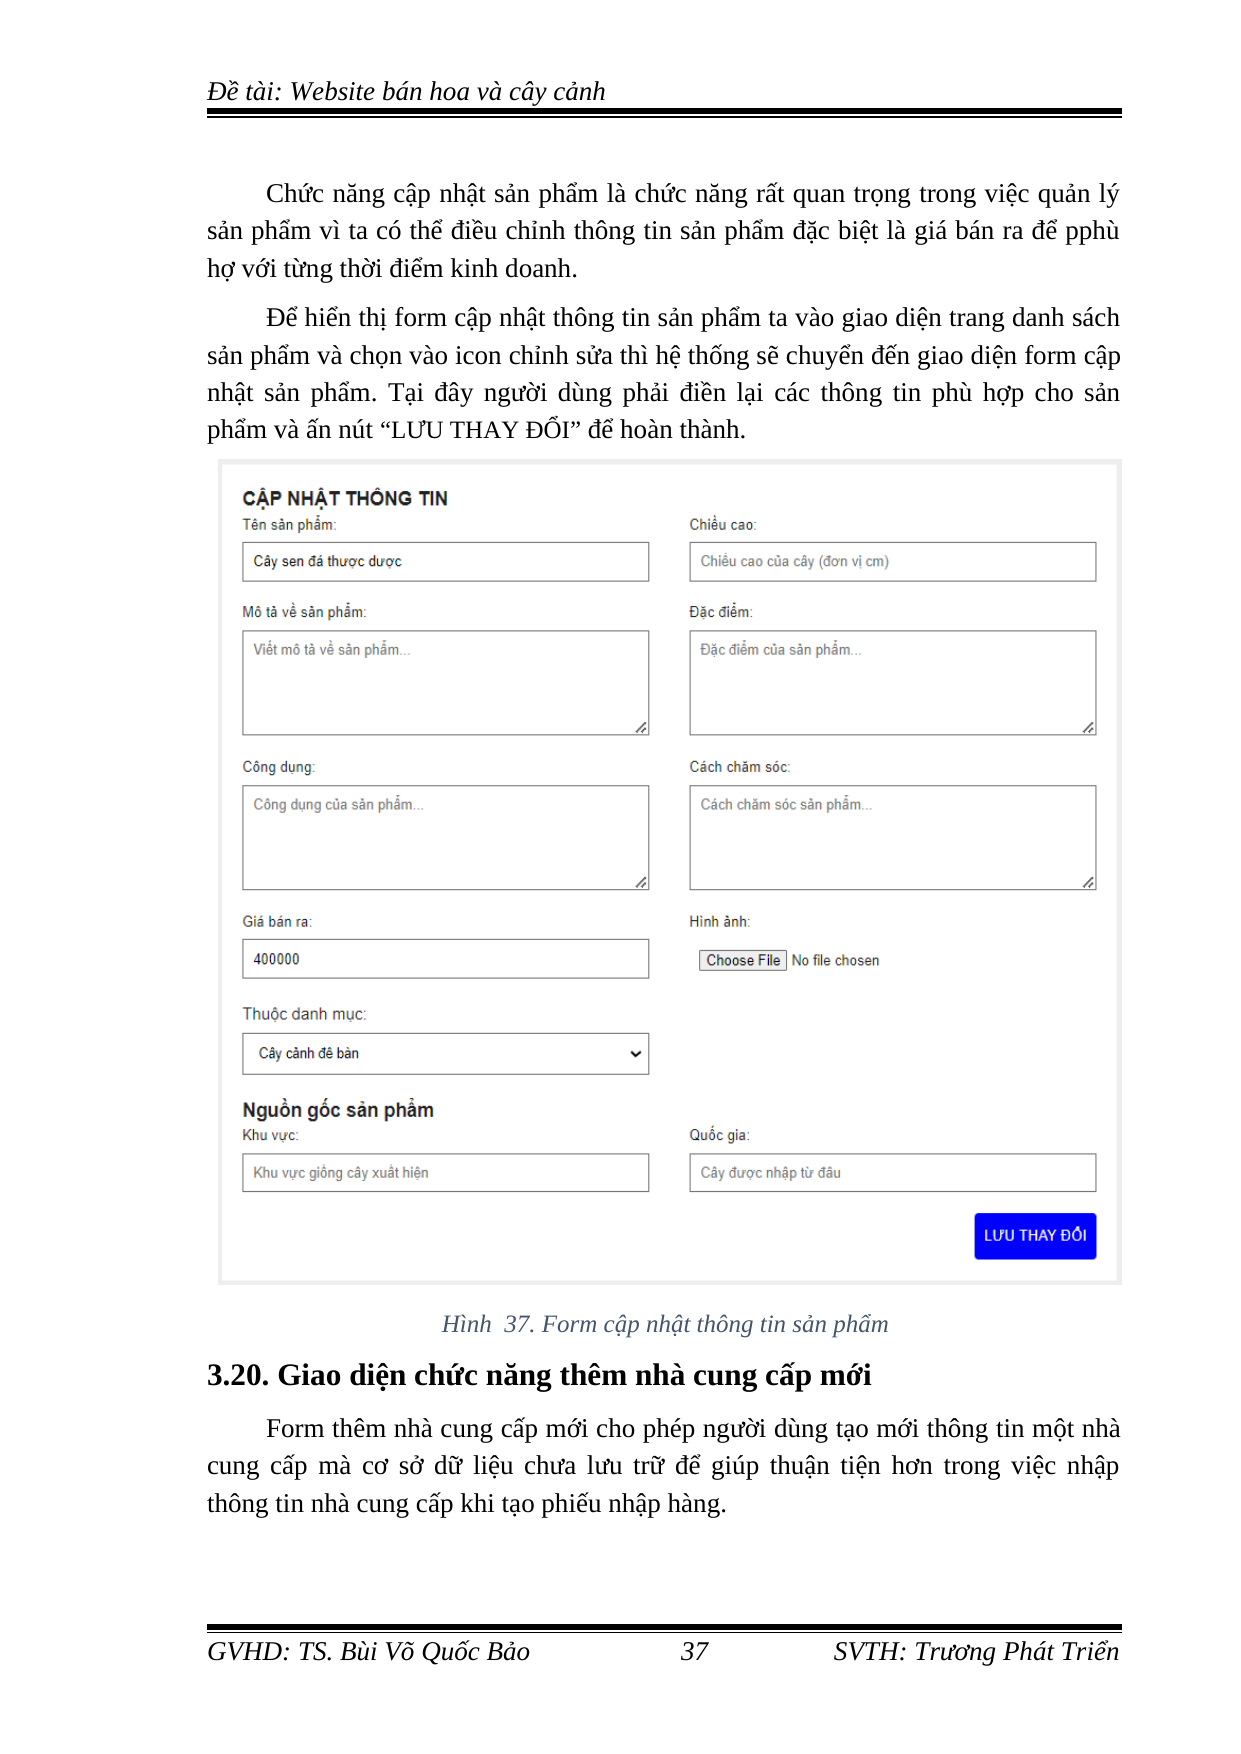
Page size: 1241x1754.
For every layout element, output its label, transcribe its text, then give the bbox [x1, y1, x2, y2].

picture [217, 459, 1123, 1285]
text Để hiển thị form cập nhật thông tin sản phẩm ta vào giao diện trang danh sách sản phẩm và chọn vào icon chỉnh sửa thì hệ thống sẽ chuyển đến giao diện form cập nhật sản phẩm. Tại đây người dùng phải điền lại các thông tin phù hợp cho sản phẩm và ấn nút “LƯU THAY ĐỔI” để hoàn thành. [207, 302, 1122, 444]
text Chức năng cập nhật sản phẩm là chức năng rất quan trọng trong việc quản lý sản phẩm vì ta có thể điều chỉnh thông tin sản phẩm đặc biệt là giá bán ra để pphù hợ với từng thời điểm kinh doanh. [207, 177, 1122, 283]
text Form thêm nhà cung cấp mới cho phép người dùng tạo mới thông tin một nhà cung cấp mà cơ sở dữ liệu chưa lưu trữ để giúp thuận tiện hơn trong việc nhập thông tin nhà cung cấp khi tạo phiếu nhập hàng. [207, 1412, 1122, 1518]
